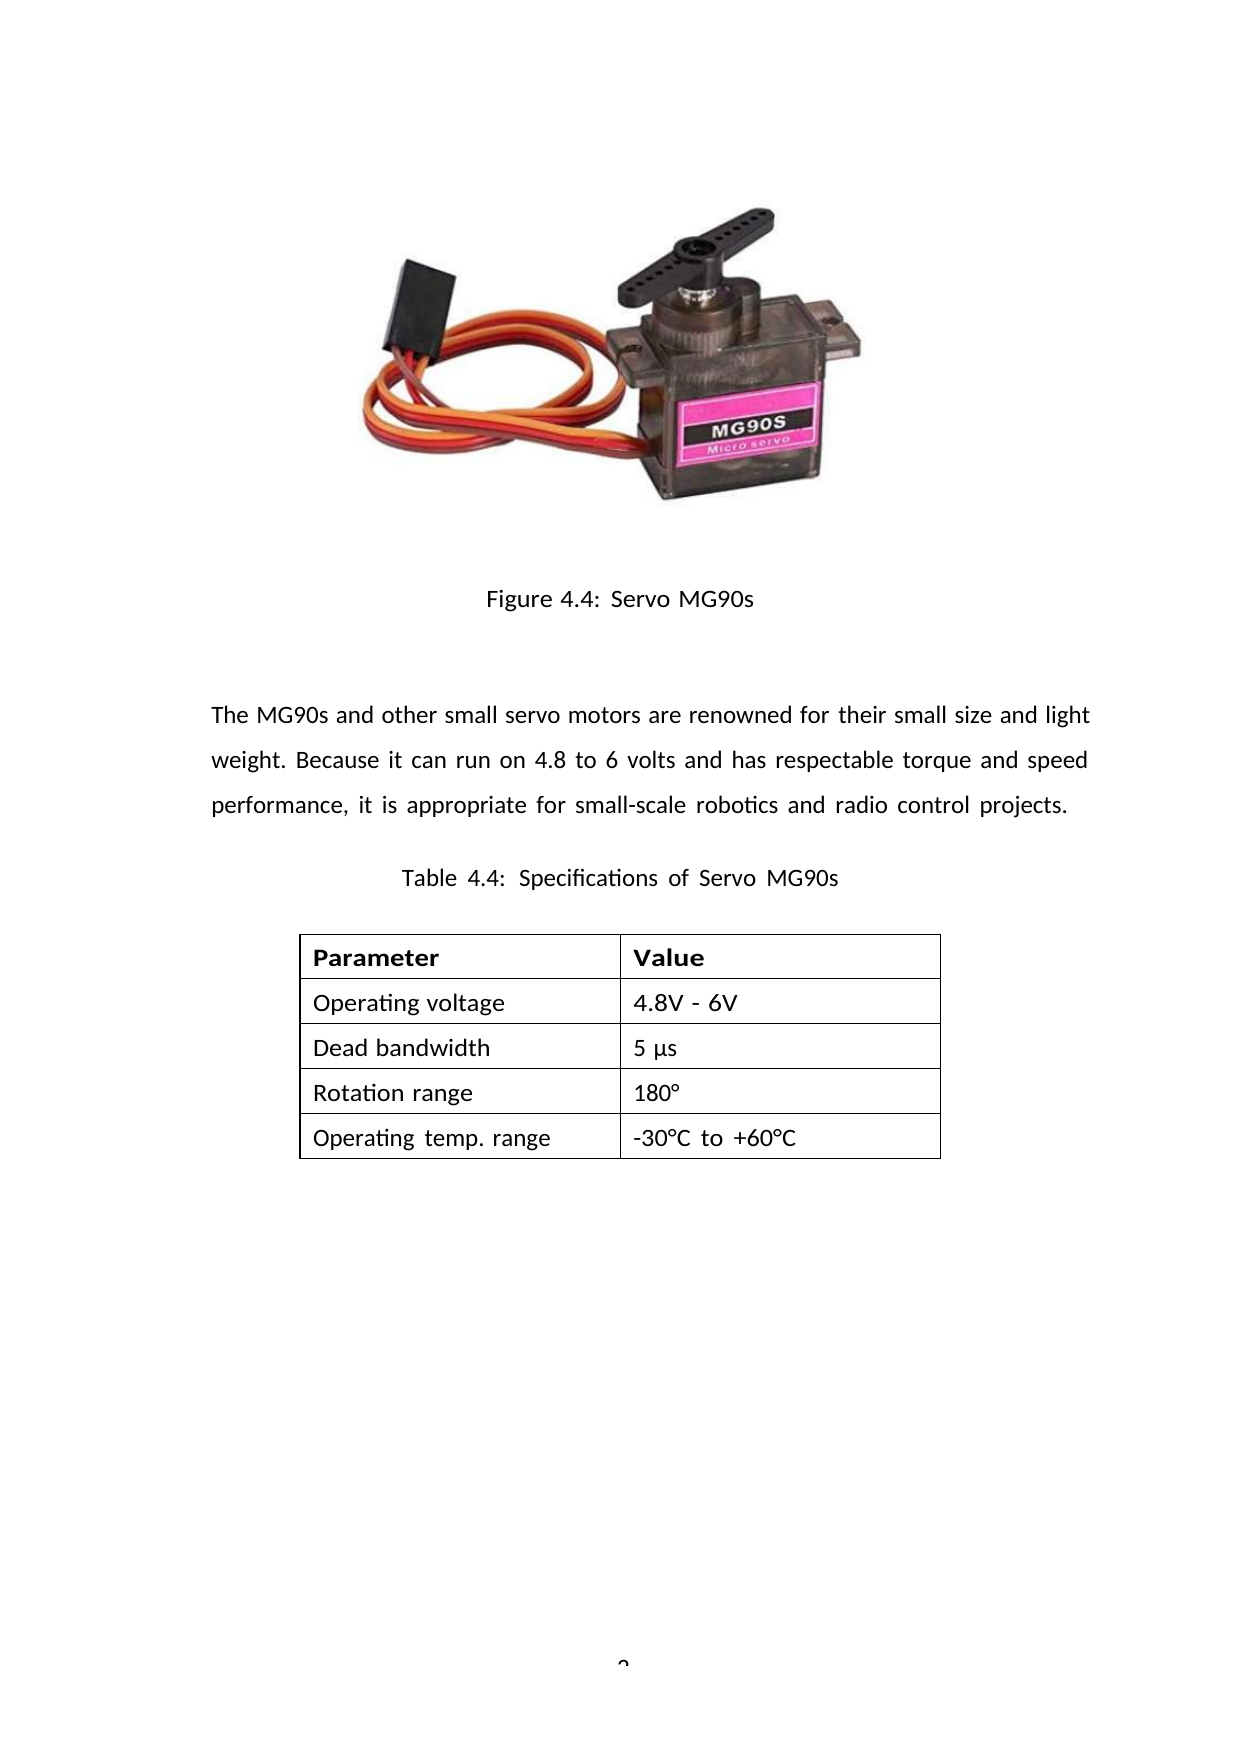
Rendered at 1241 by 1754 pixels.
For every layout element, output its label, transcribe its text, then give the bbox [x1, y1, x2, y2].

text Figure 4.4: Servo MG90s [427, 583, 813, 613]
text The MG90s and other small servo motors are renowned for their small size and light weight. Because it can run on 4.8 to 6 volts and has respectable torque and speed performance, it is appropriate for small-scale robotics and radio control projects. [211, 699, 1090, 819]
table_cell 4.8V - 6V [621, 979, 940, 1023]
text Table 4.4: Specifications of Servo MG90s [169, 862, 1071, 893]
table_cell Operating voltage [301, 979, 620, 1023]
table_cell -30°C to +60°C [621, 1114, 940, 1158]
table_cell Dead bandwidth [301, 1024, 620, 1068]
table_header Parameter [301, 935, 620, 978]
table_cell Operating temp. range [301, 1114, 620, 1158]
picture [357, 200, 866, 507]
table_cell 5 µs [621, 1024, 940, 1068]
table_header Value [621, 935, 940, 978]
table_cell Rotation range [301, 1069, 620, 1113]
table_cell 180° [621, 1069, 940, 1113]
